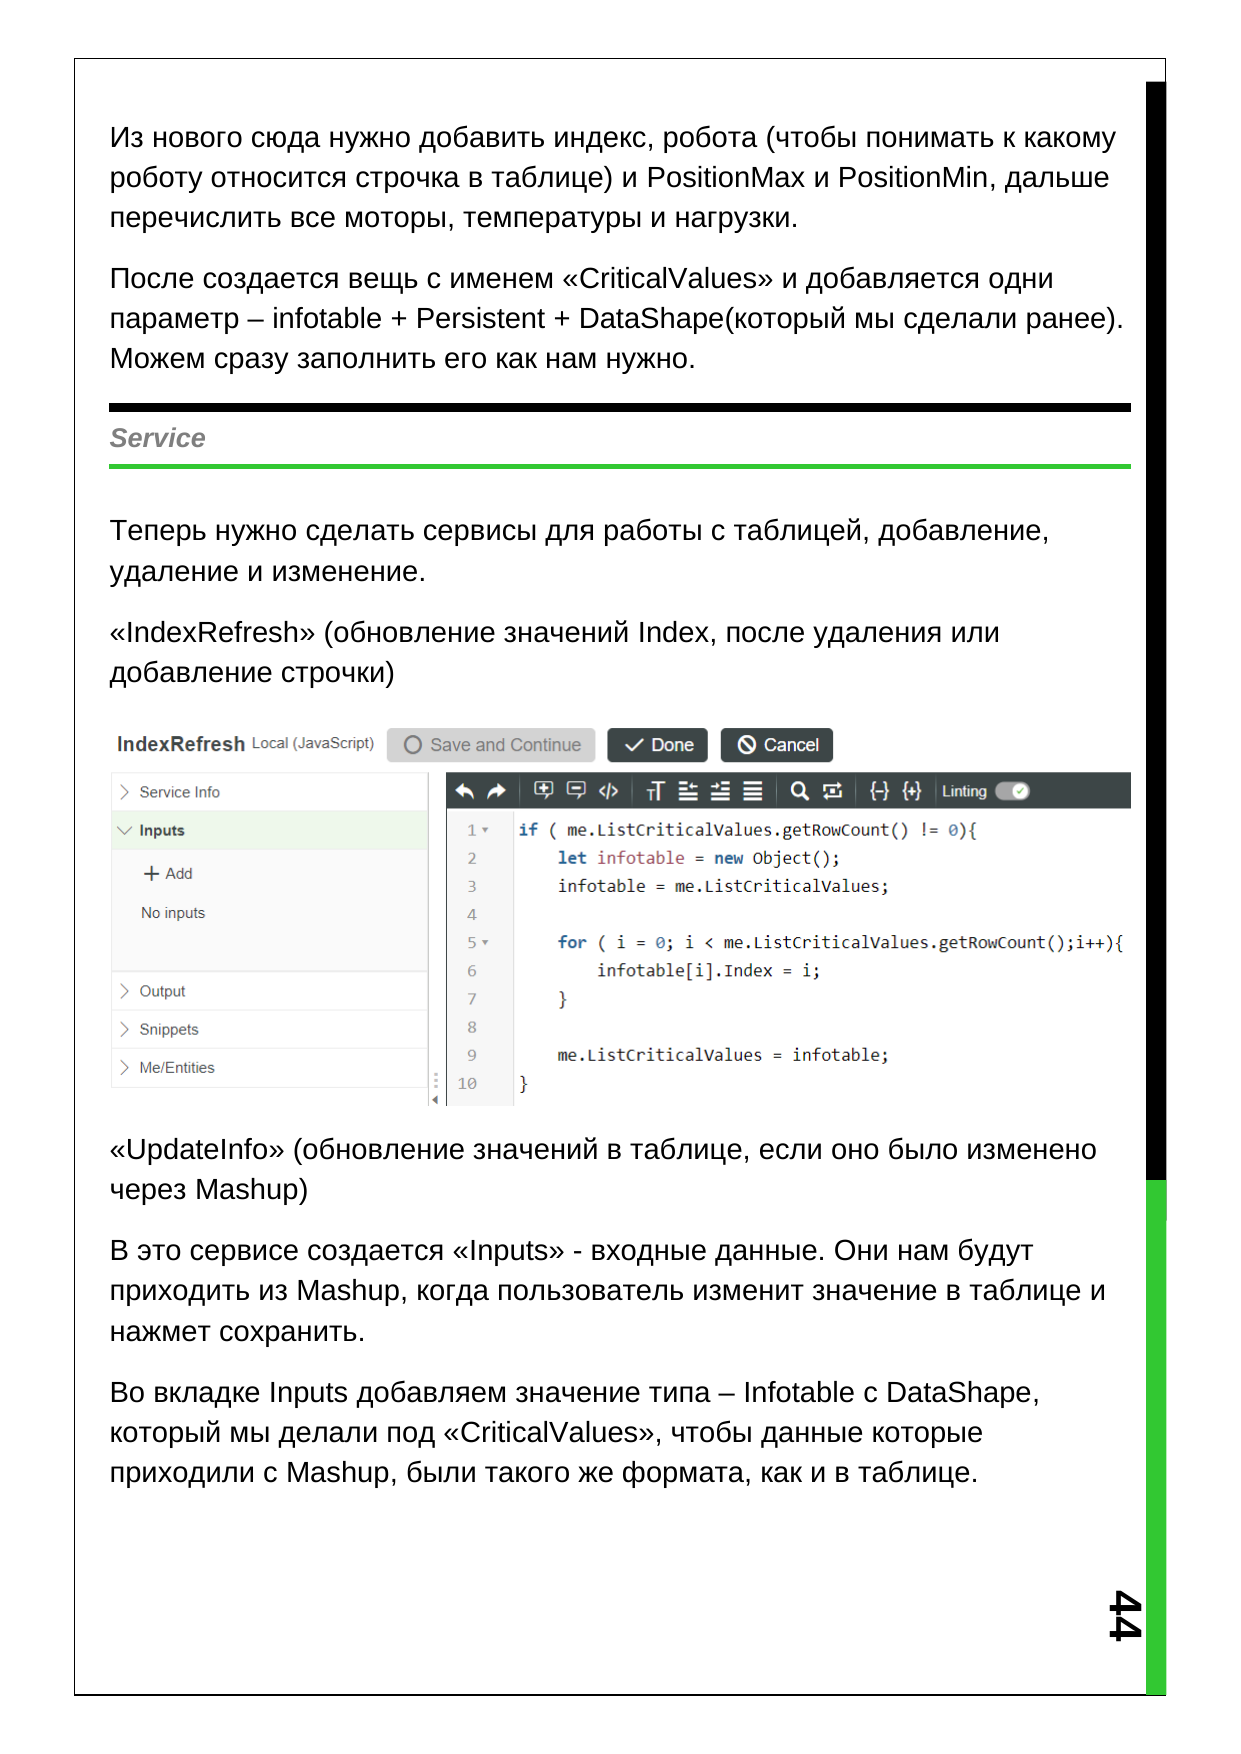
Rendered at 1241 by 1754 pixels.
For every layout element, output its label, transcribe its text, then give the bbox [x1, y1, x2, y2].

text «IndexRefresh» (обновление значений Index, после удаления или добавление строчки) [109, 615, 1131, 688]
text После создается вещь с именем «CriticalValues» и добавляется одни параметр – infotable + Persistent + DataShape(который мы сделали ранее). Можем сразу заполнить его как нам нужно. [109, 261, 1131, 375]
picture [109, 716, 1131, 1106]
text Во вкладке Inputs добавляем значение типа – Infotable с DataShape, который мы делали под «CriticalValues», чтобы данные которые приходили с Mashup, были такого же формата, как и в таблице. [109, 1374, 1131, 1488]
text «UpdateInfo» (обновление значений в таблице, если оно было изменено через Mashup) [109, 1132, 1131, 1206]
text В это сервисе создается «Inputs» - входные данные. Они нам будут приходить из Mashup, когда пользователь изменит значение в таблице и нажмет сохранить. [109, 1233, 1131, 1347]
text Service [109, 412, 1131, 464]
text Теперь нужно сделать сервисы для работы с таблицей, добавление, удаление и изменение. [109, 513, 1131, 587]
text Из нового сюда нужно добавить индекс, робота (чтобы понимать к какому роботу относится строчка в таблице) и PositionMax и PositionMin, дальше перечислить все моторы, температуры и нагрузки. [109, 119, 1131, 233]
